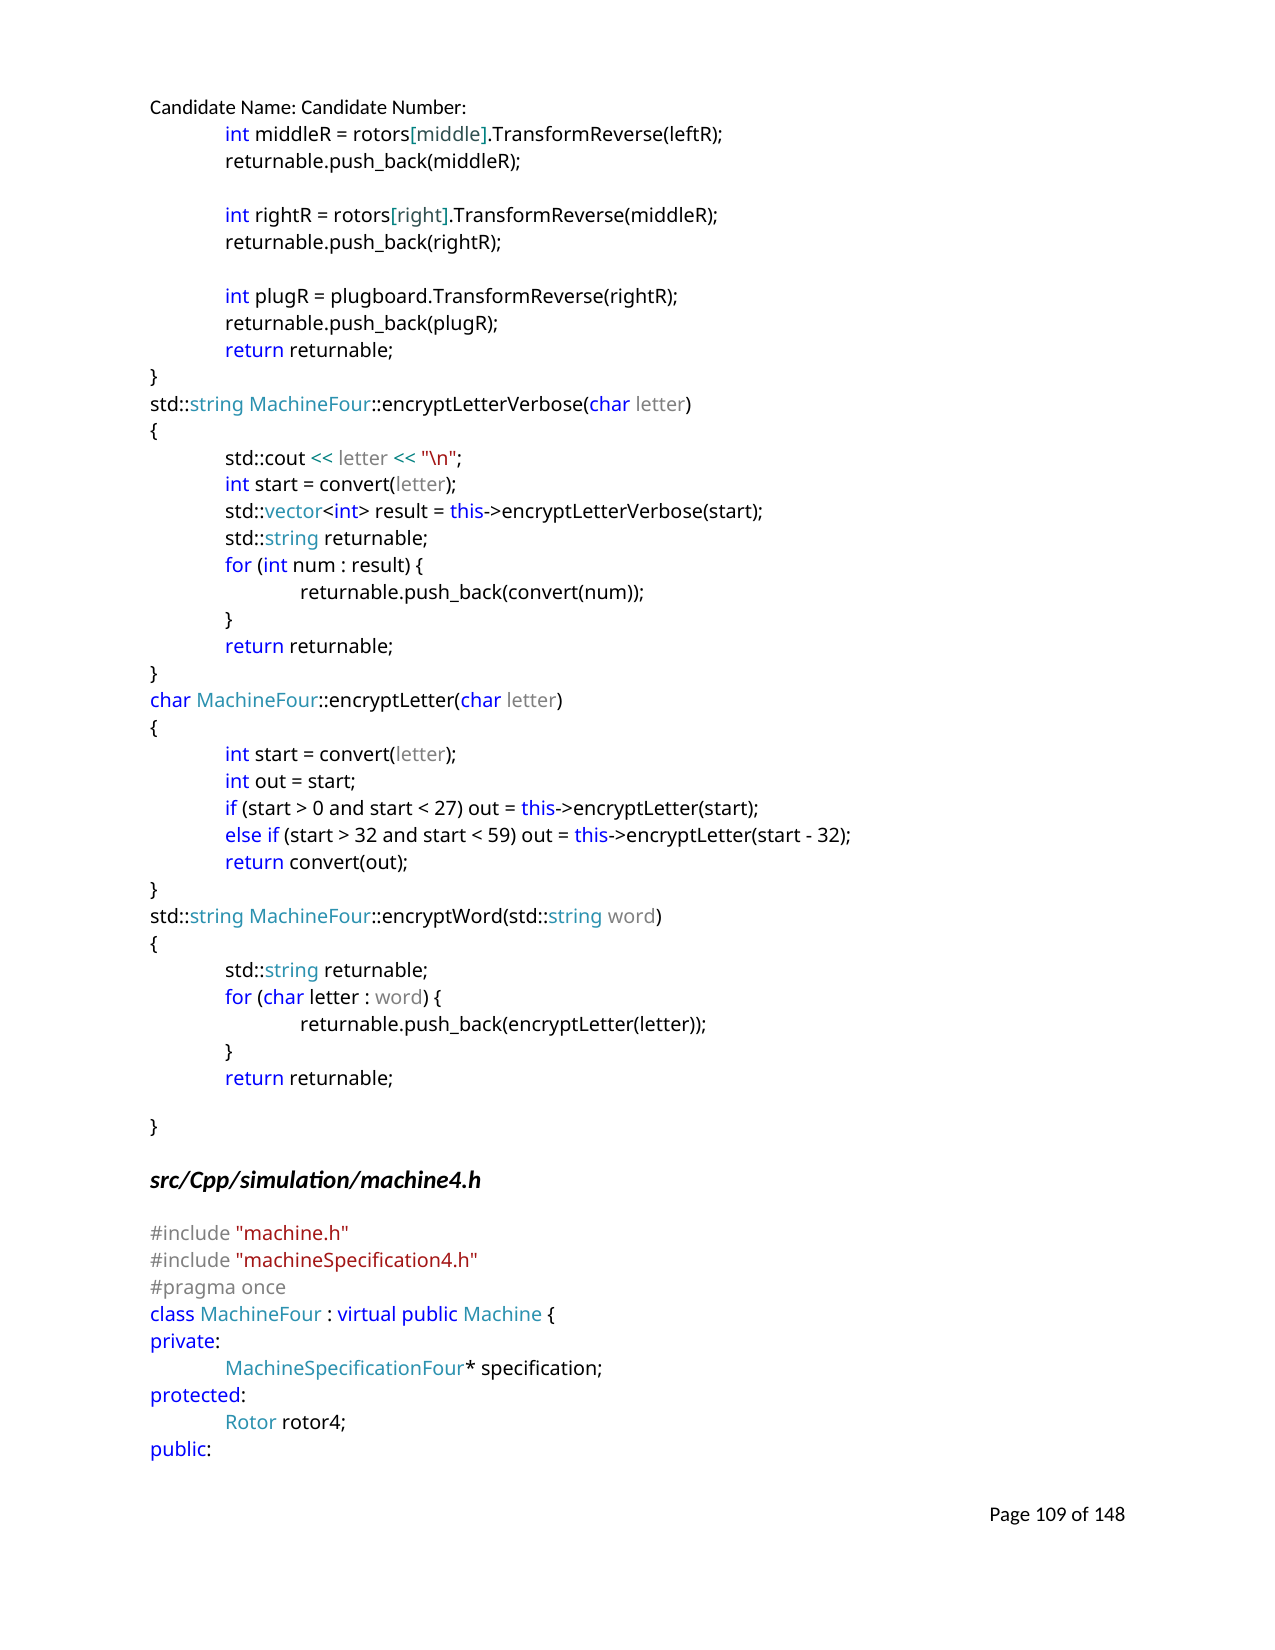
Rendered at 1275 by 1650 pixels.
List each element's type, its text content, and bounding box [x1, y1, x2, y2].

text std::vector<int> result = this->encryptLetterVerbose(start); [150, 498, 1125, 525]
text } [150, 363, 1125, 390]
text int middleR = rotors[middle].TransformReverse(leftR); [150, 120, 1125, 147]
text Rotor rotor4; [150, 1408, 1125, 1436]
text returnable.push_back(rightR); [150, 228, 1125, 255]
text returnable.push_back(middleR); [150, 147, 1125, 174]
text return convert(out); [150, 848, 1125, 875]
text for (char letter : word) { [150, 983, 1125, 1010]
text #include "machineSpecification4.h" [150, 1247, 1125, 1274]
text std::string returnable; [150, 525, 1125, 552]
text } [150, 875, 1125, 902]
text { [150, 929, 1125, 956]
text protected: [150, 1382, 1125, 1408]
text for (int num : result) { [150, 552, 1125, 579]
text } [150, 1037, 1125, 1064]
text return returnable; [150, 1064, 1125, 1091]
text std::string MachineFour::encryptLetterVerbose(char letter) [150, 390, 1125, 417]
text std::string MachineFour::encryptWord(std::string word) [150, 902, 1125, 929]
text { [150, 713, 1125, 741]
text if (start > 0 and start < 27) out = this->encryptLetter(start); [150, 794, 1125, 821]
text else if (start > 32 and start < 59) out = this->encryptLetter(start - 32); [150, 821, 1125, 848]
text } [150, 659, 1125, 687]
text return returnable; [150, 336, 1125, 363]
text } [150, 606, 1125, 633]
text char MachineFour::encryptLetter(char letter) [150, 687, 1125, 713]
text class MachineFour : virtual public Machine { [150, 1301, 1125, 1328]
text { [150, 417, 1125, 444]
text int start = convert(letter); [150, 471, 1125, 498]
text MachineSpecificationFour* specification; [150, 1354, 1125, 1382]
text src/Cpp/simulation/machine4.h [150, 1164, 1125, 1194]
text return returnable; [150, 633, 1125, 659]
text public: [150, 1436, 1125, 1462]
text returnable.push_back(plugR); [150, 309, 1125, 336]
text #include "machine.h" [150, 1220, 1125, 1247]
text int out = start; [150, 767, 1125, 794]
text std::cout << letter << "\n"; [150, 444, 1125, 471]
text int rightR = rotors[right].TransformReverse(middleR); [150, 201, 1125, 228]
text int plugR = plugboard.TransformReverse(rightR); [150, 282, 1125, 309]
text int start = convert(letter); [150, 741, 1125, 767]
text returnable.push_back(convert(num)); [150, 579, 1125, 606]
text } [150, 1112, 1125, 1139]
text #pragma once [150, 1274, 1125, 1301]
text returnable.push_back(encryptLetter(letter)); [150, 1010, 1125, 1037]
text std::string returnable; [150, 956, 1125, 983]
text private: [150, 1328, 1125, 1354]
